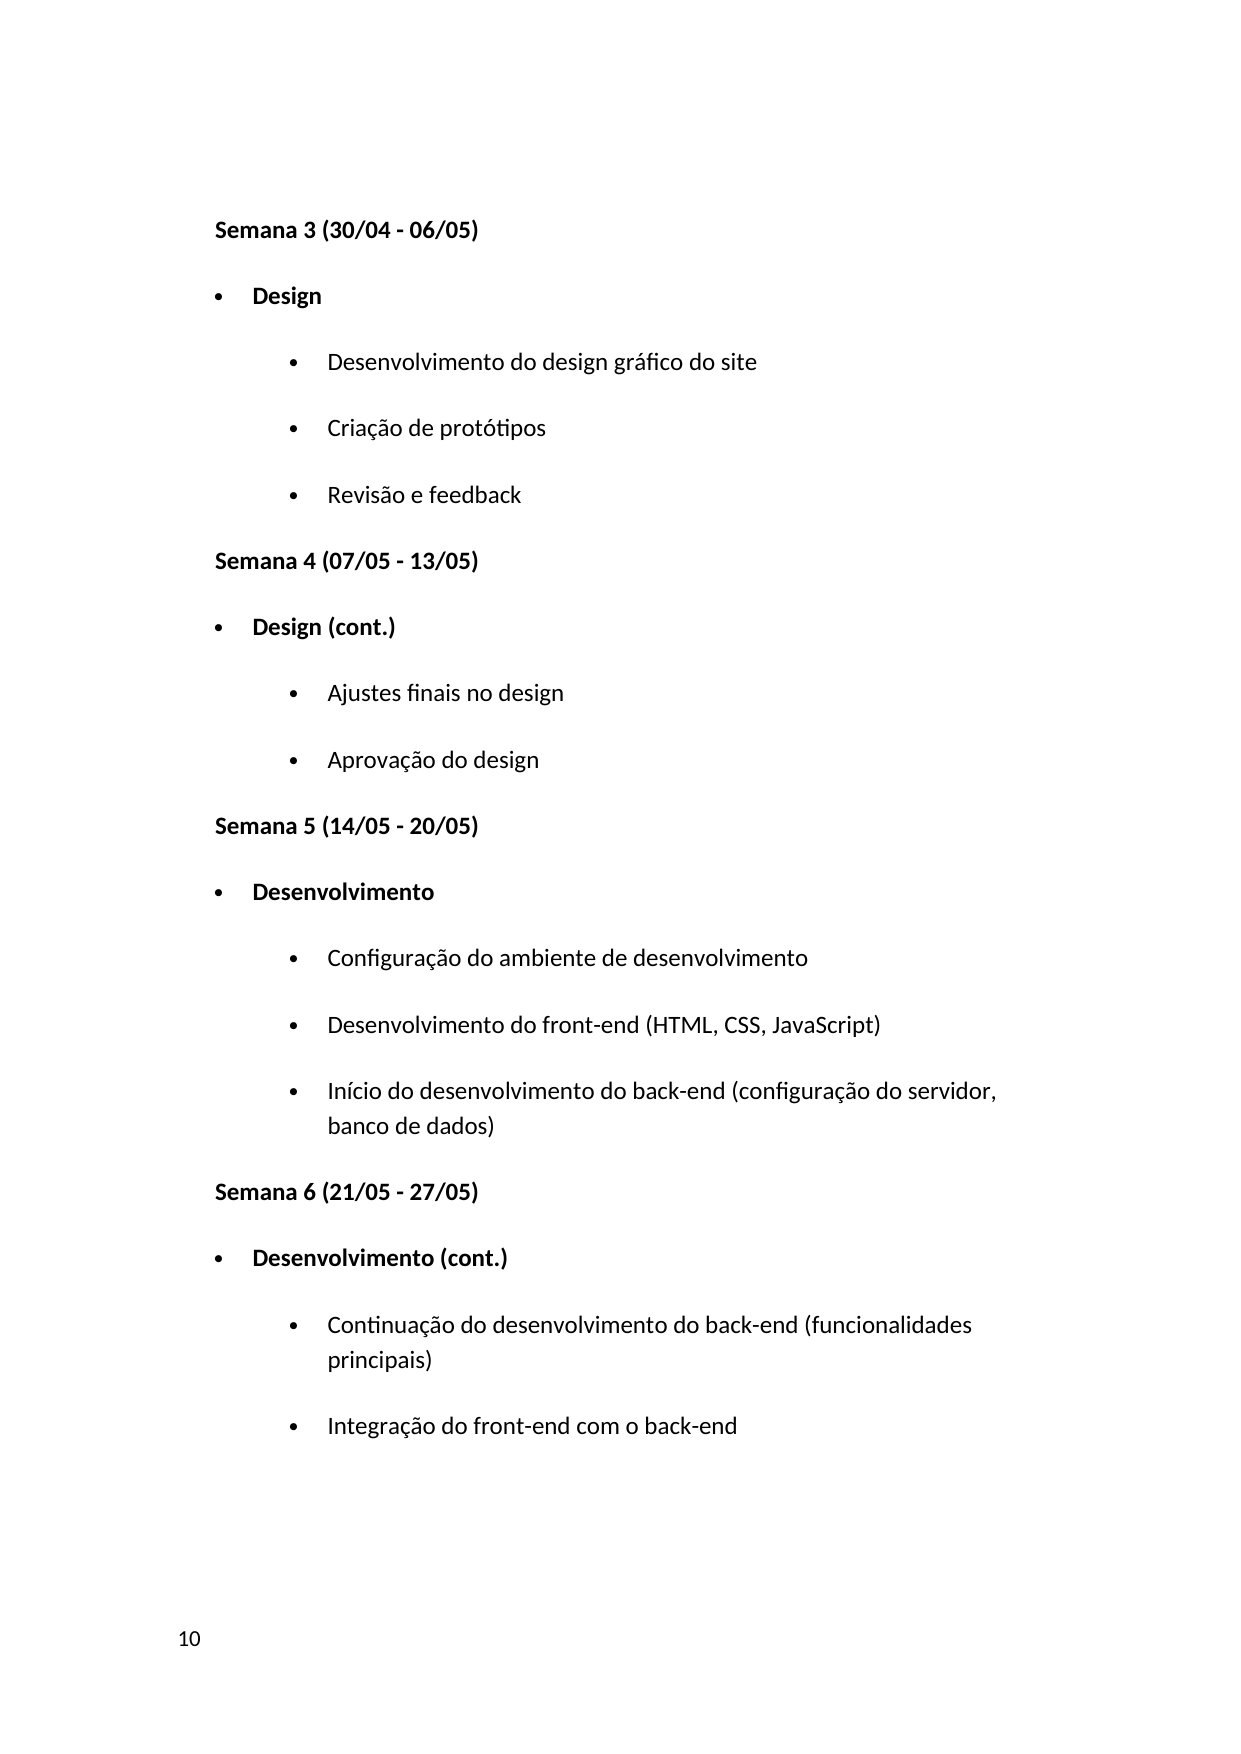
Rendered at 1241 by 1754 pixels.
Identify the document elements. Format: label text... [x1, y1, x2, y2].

list Design (cont.) [215, 611, 1063, 642]
list Desenvolvimento do front-end (HTML, CSS, JavaScript) [290, 1009, 1063, 1039]
list Ajustes finais no design [290, 678, 1063, 708]
list Desenvolvimento do design gráfico do site [290, 346, 1063, 377]
list Aprovação do design [290, 744, 1063, 774]
list Integração do front-end com o back-end [290, 1410, 1063, 1441]
list Desenvolvimento [215, 876, 1063, 907]
list Criação de protótipos [290, 413, 1063, 443]
list Início do desenvolvimento do back-end (configuração do servidor, banco de dados) [290, 1075, 1063, 1141]
text Semana 4 (07/05 - 13/05) [215, 545, 1063, 576]
list Design [215, 280, 1063, 311]
text Semana 3 (30/04 - 06/05) [215, 214, 1063, 244]
text Semana 5 (14/05 - 20/05) [215, 810, 1063, 841]
list Configuração do ambiente de desenvolvimento [290, 943, 1063, 973]
list Revisão e feedback [290, 479, 1063, 509]
list Desenvolvimento (cont.) [215, 1243, 1063, 1273]
text Semana 6 (21/05 - 27/05) [215, 1176, 1063, 1207]
list Continuação do desenvolvimento do back-end (funcionalidades principais) [290, 1309, 1063, 1374]
